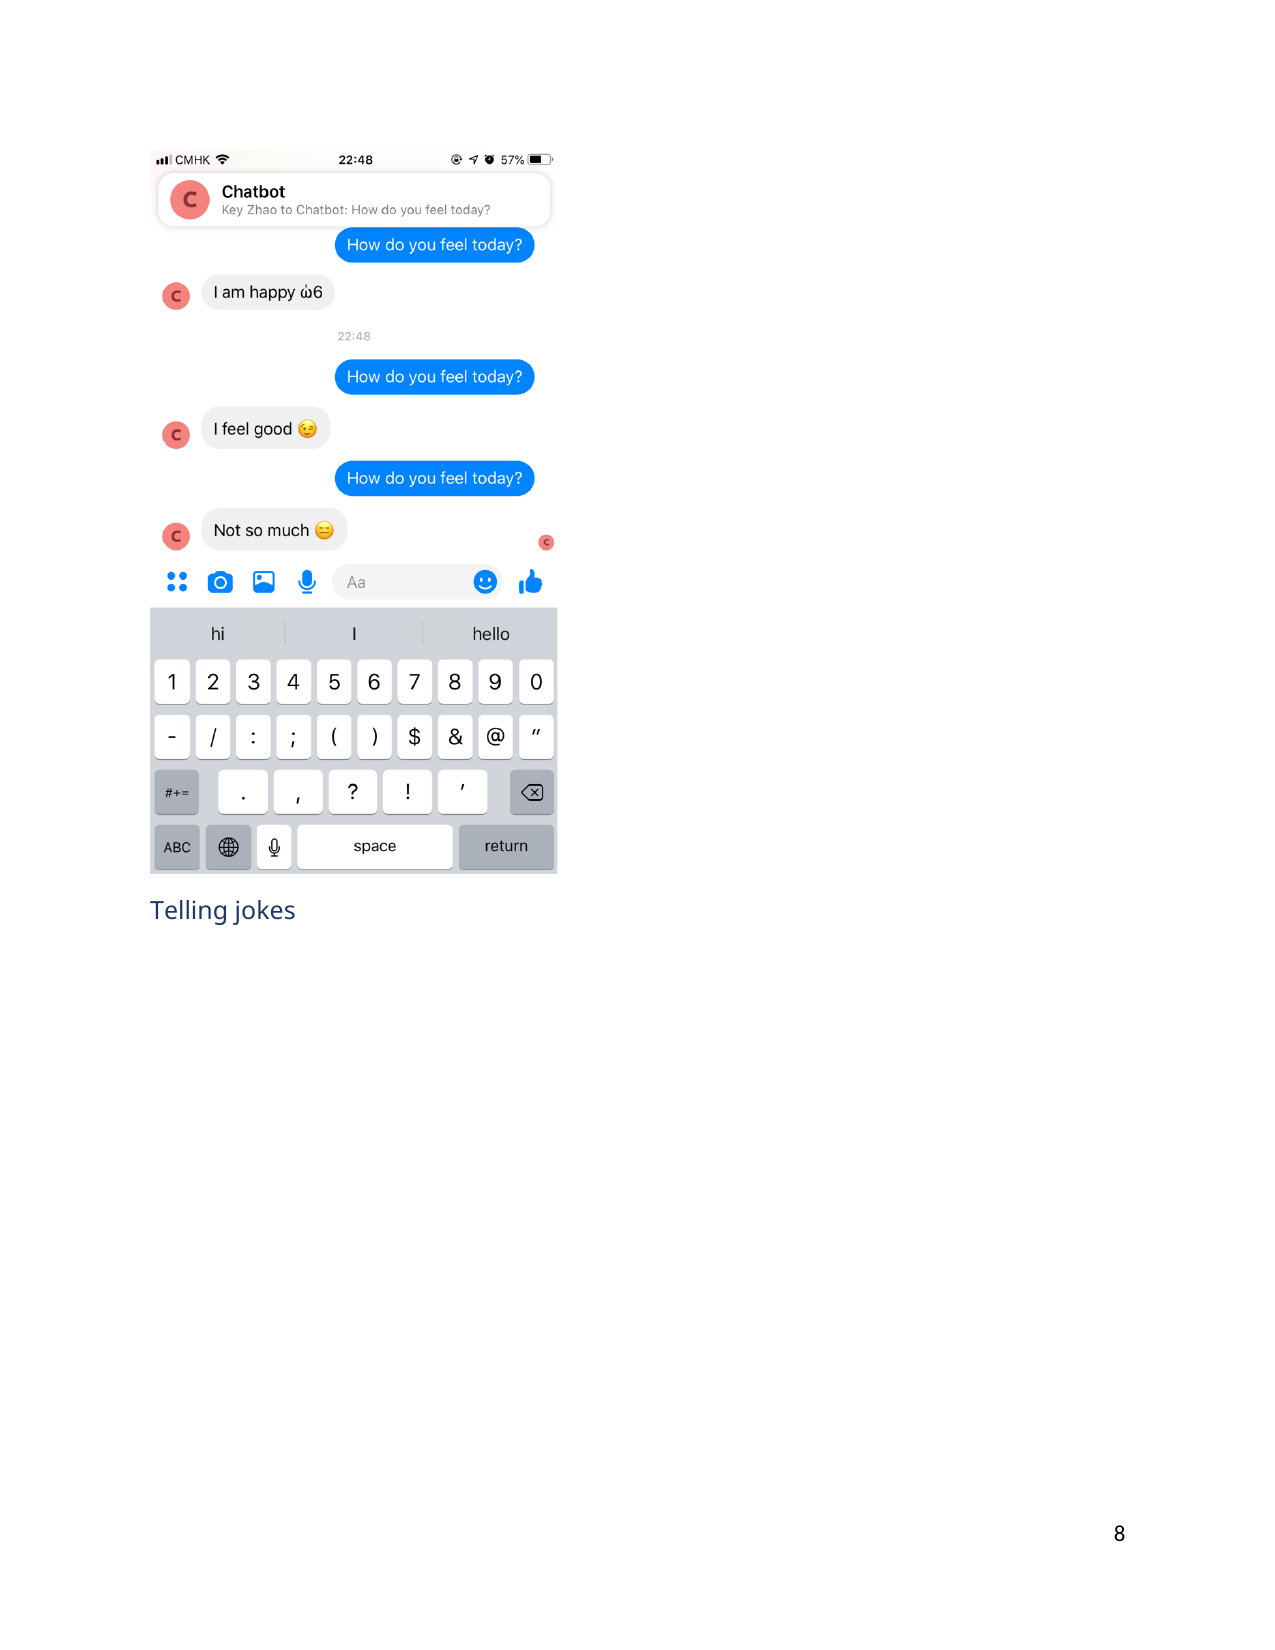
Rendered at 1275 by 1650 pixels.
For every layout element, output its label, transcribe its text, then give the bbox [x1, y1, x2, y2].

picture [150, 150, 558, 874]
text Telling jokes [150, 893, 1125, 927]
